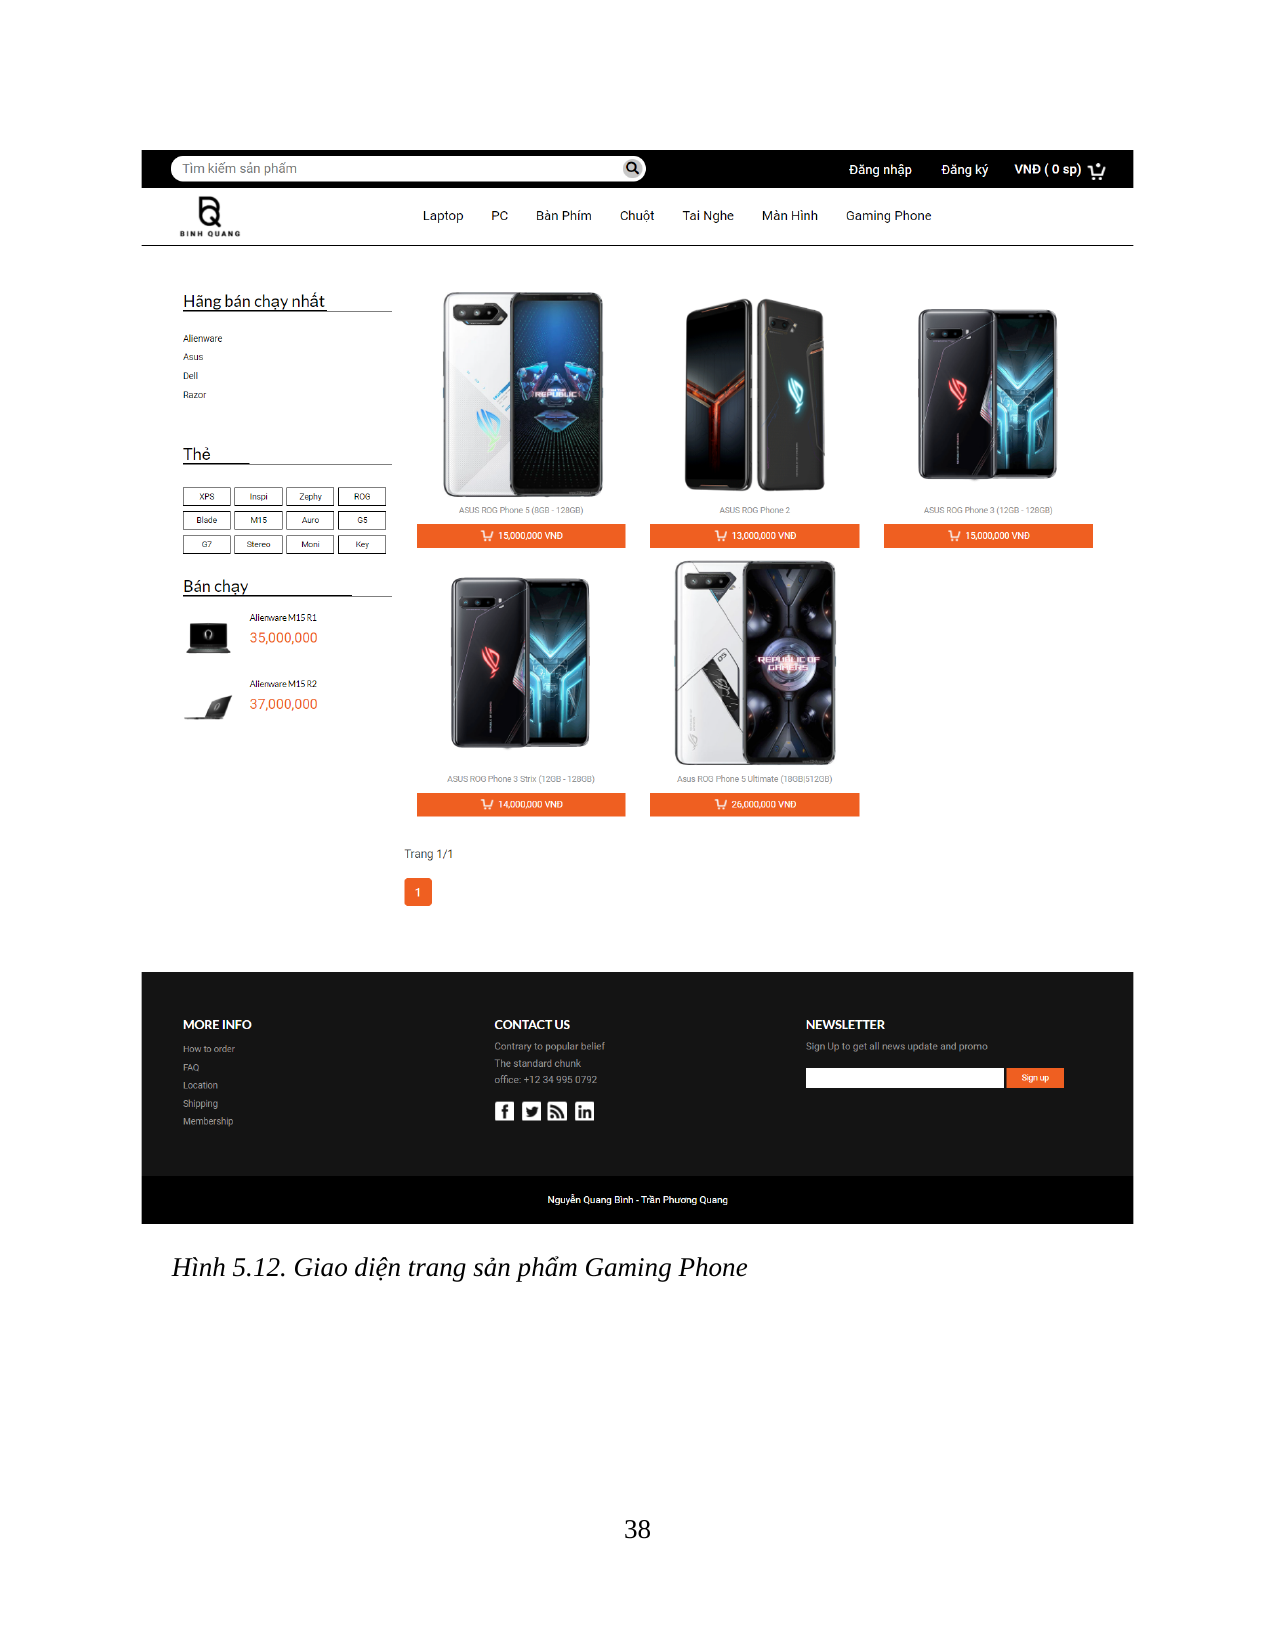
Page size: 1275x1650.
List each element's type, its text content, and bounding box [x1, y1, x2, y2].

picture [141, 150, 1134, 1224]
